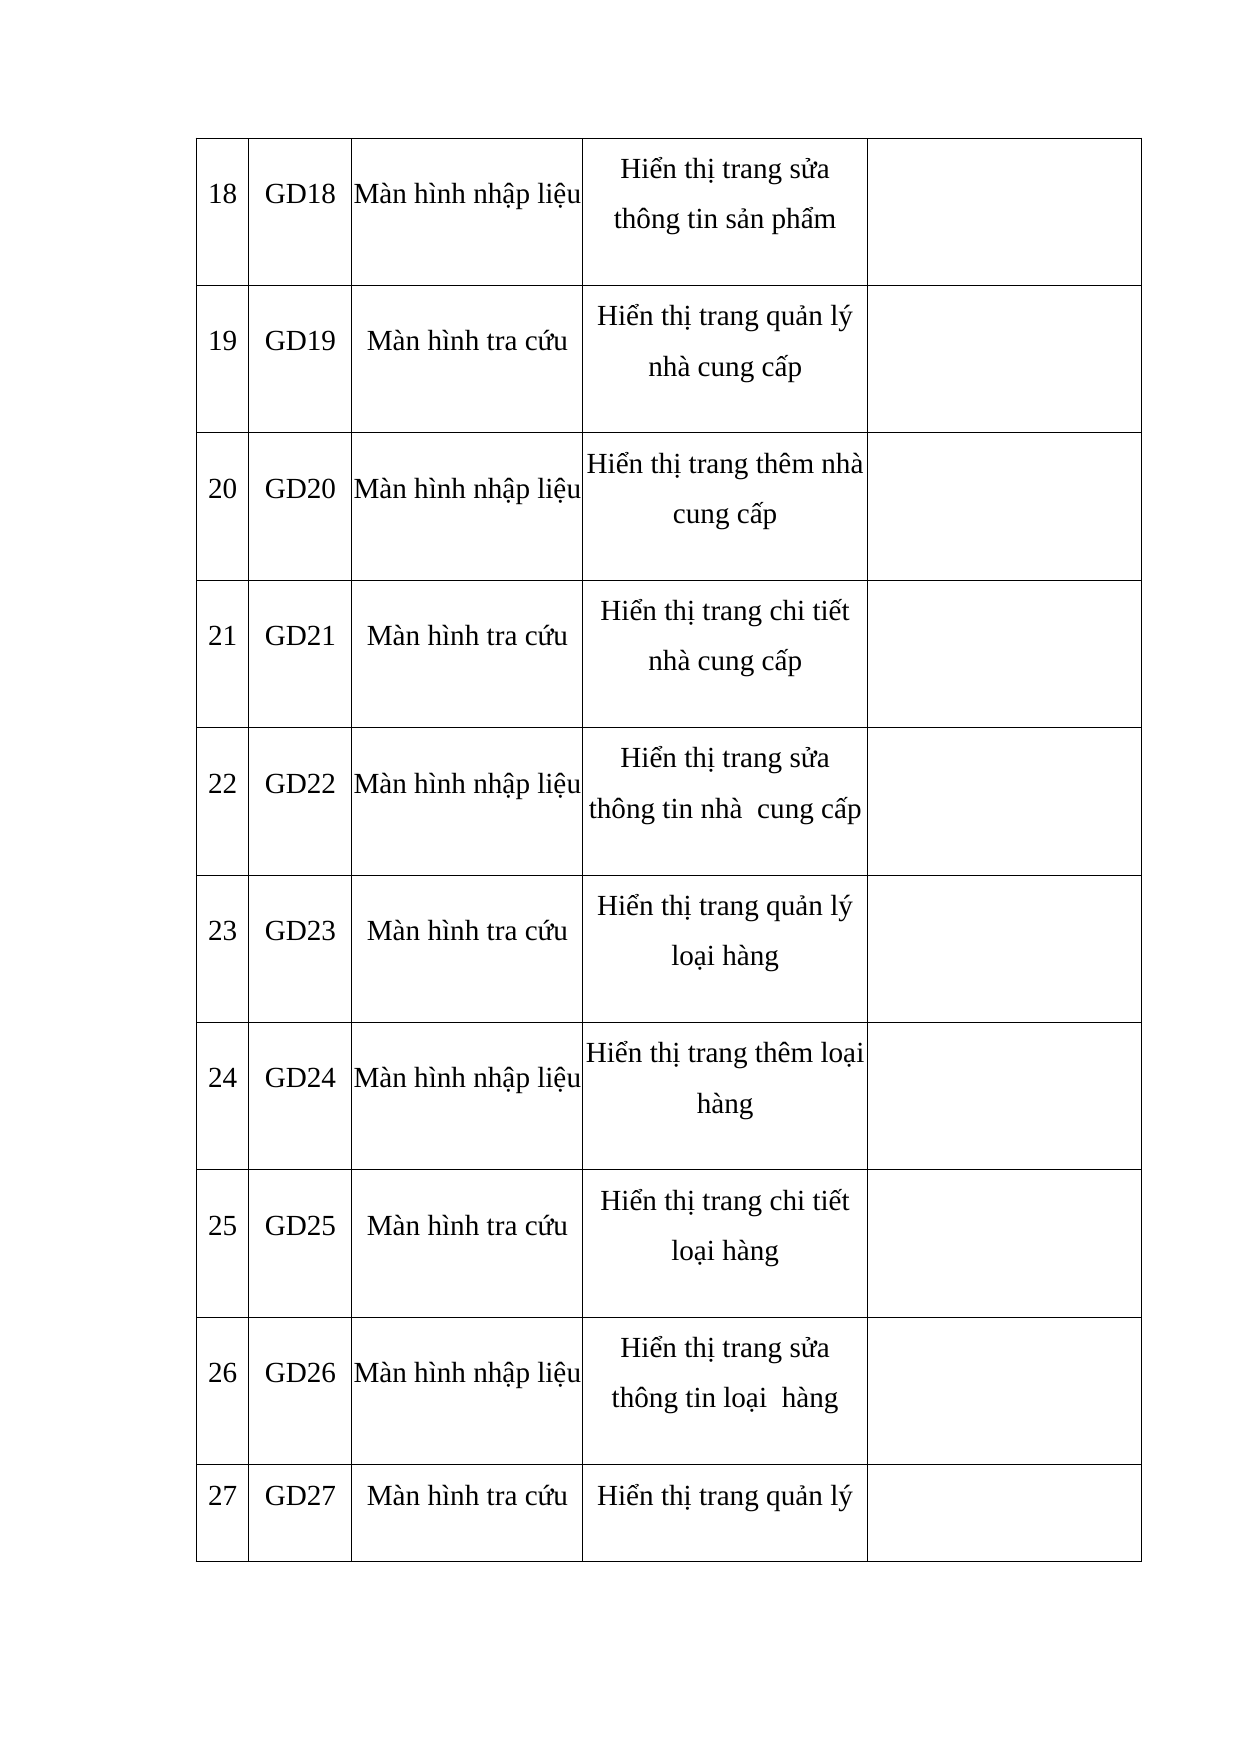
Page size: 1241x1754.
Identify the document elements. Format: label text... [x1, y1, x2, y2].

table_cell [868, 876, 1141, 1022]
table_cell GD23 [249, 876, 351, 1022]
table_cell Màn hình tra cứu [352, 286, 582, 432]
table_cell 25 [197, 1170, 248, 1317]
table_cell [868, 286, 1141, 432]
table_cell Màn hình tra cứu [352, 1465, 582, 1561]
table_cell Hiển thị trang sửa thông tin loại hàng [583, 1318, 867, 1464]
table_cell GD24 [249, 1023, 351, 1169]
table_cell [868, 1170, 1141, 1317]
table_cell Màn hình tra cứu [352, 876, 582, 1022]
table_cell Hiển thị trang chi tiết nhà cung cấp [583, 581, 867, 727]
table_cell GD26 [249, 1318, 351, 1464]
table_cell GD22 [249, 728, 351, 874]
table_cell GD21 [249, 581, 351, 727]
table_cell 19 [197, 286, 248, 432]
table_cell [868, 1023, 1141, 1169]
table_cell Màn hình nhập liệu [352, 139, 582, 285]
table_cell [868, 1465, 1141, 1561]
table_cell Màn hình tra cứu [352, 1170, 582, 1317]
table_cell [868, 139, 1141, 285]
table_cell 18 [197, 139, 248, 285]
table_cell Hiển thị trang sửa thông tin sản phẩm [583, 139, 867, 285]
table_cell GD19 [249, 286, 351, 432]
table_cell Màn hình nhập liệu [352, 728, 582, 874]
table_cell 24 [197, 1023, 248, 1169]
table_cell GD18 [249, 139, 351, 285]
table_cell Hiển thị trang chi tiết loại hàng [583, 1170, 867, 1317]
table_cell Hiển thị trang thêm loại hàng [583, 1023, 867, 1169]
table_cell Hiển thị trang quản lý nhà cung cấp [583, 286, 867, 432]
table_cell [583, 1465, 867, 1561]
table_cell [868, 433, 1141, 580]
table_cell GD25 [249, 1170, 351, 1317]
table_cell Hiển thị trang thêm nhà cung cấp [583, 433, 867, 580]
table_cell [868, 728, 1141, 874]
table_cell GD27 [249, 1465, 351, 1561]
table_cell 27 [197, 1465, 248, 1561]
table_cell GD20 [249, 433, 351, 580]
table_cell Màn hình nhập liệu [352, 433, 582, 580]
table_cell Màn hình tra cứu [352, 581, 582, 727]
table_cell 26 [197, 1318, 248, 1464]
table_cell 23 [197, 876, 248, 1022]
table_cell [868, 581, 1141, 727]
table_cell Hiển thị trang quản lý loại hàng [583, 876, 867, 1022]
table_cell 21 [197, 581, 248, 727]
table_cell Màn hình nhập liệu [352, 1318, 582, 1464]
table_cell 20 [197, 433, 248, 580]
table_cell [868, 1318, 1141, 1464]
table_cell 22 [197, 728, 248, 874]
table_cell Hiển thị trang sửa thông tin nhà cung cấp [583, 728, 867, 874]
table_cell Màn hình nhập liệu [352, 1023, 582, 1169]
